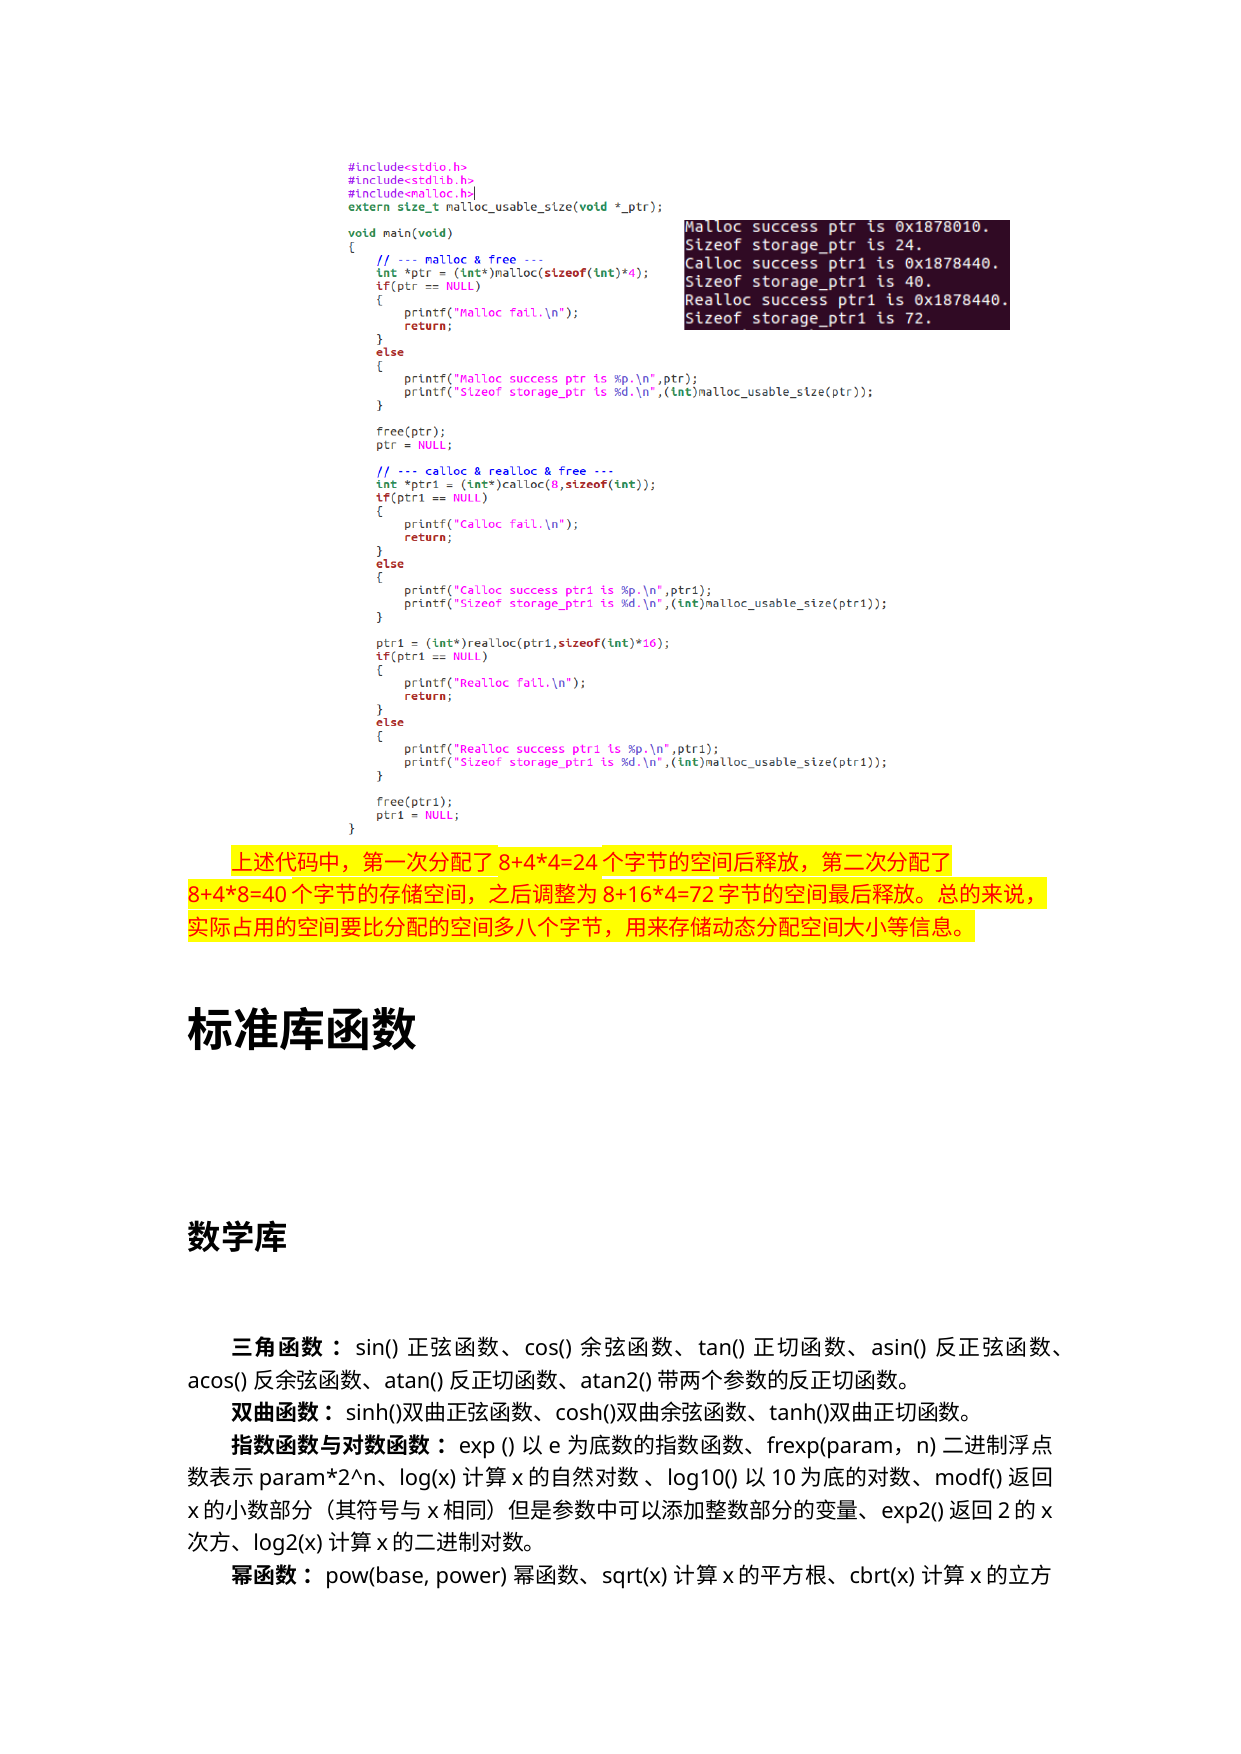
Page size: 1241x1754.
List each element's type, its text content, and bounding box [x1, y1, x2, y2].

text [187, 1557, 1053, 1590]
picture [347, 162, 1010, 838]
subtitle 标准库函数 [187, 977, 1053, 1075]
text 指数函数与对数函数 ：exp () 以 e 为底数的指数函数、frexp(param，n) 二进制浮点数表示param*2^n、log(x) 计算x的自然对数 、log10() 以10为底的对数、modf() 返回x的小数部分（其符号与x相同）但是参数中可以添加整数部分的变量、exp2() 返回2的x次方、log2(x) 计算x的二进制对数。 [187, 1427, 1053, 1557]
text 上述代码中，第一次分配了8+4*4=24个字节的空间后释放，第二次分配了8+4*8=40个字节的存储空间，之后调整为8+16*4=72字节的空间最后释放。总的来说，实际占用的空间要比分配的空间多八个字节，用来存储动态分配空间大小等信息。 [187, 844, 1053, 942]
text 双曲函数 ：sinh()双曲正弦函数、cosh()双曲余弦函数、tanh()双曲正切函数。 [187, 1395, 1053, 1427]
text 三角函数 ：sin() 正弦函数、cos() 余弦函数、tan() 正切函数、asin() 反正弦函数、acos() 反余弦函数、atan() 反正切函数、atan2() 带两个参数的反正切函数。 [187, 1330, 1053, 1395]
subtitle 数学库 [187, 1203, 1053, 1268]
